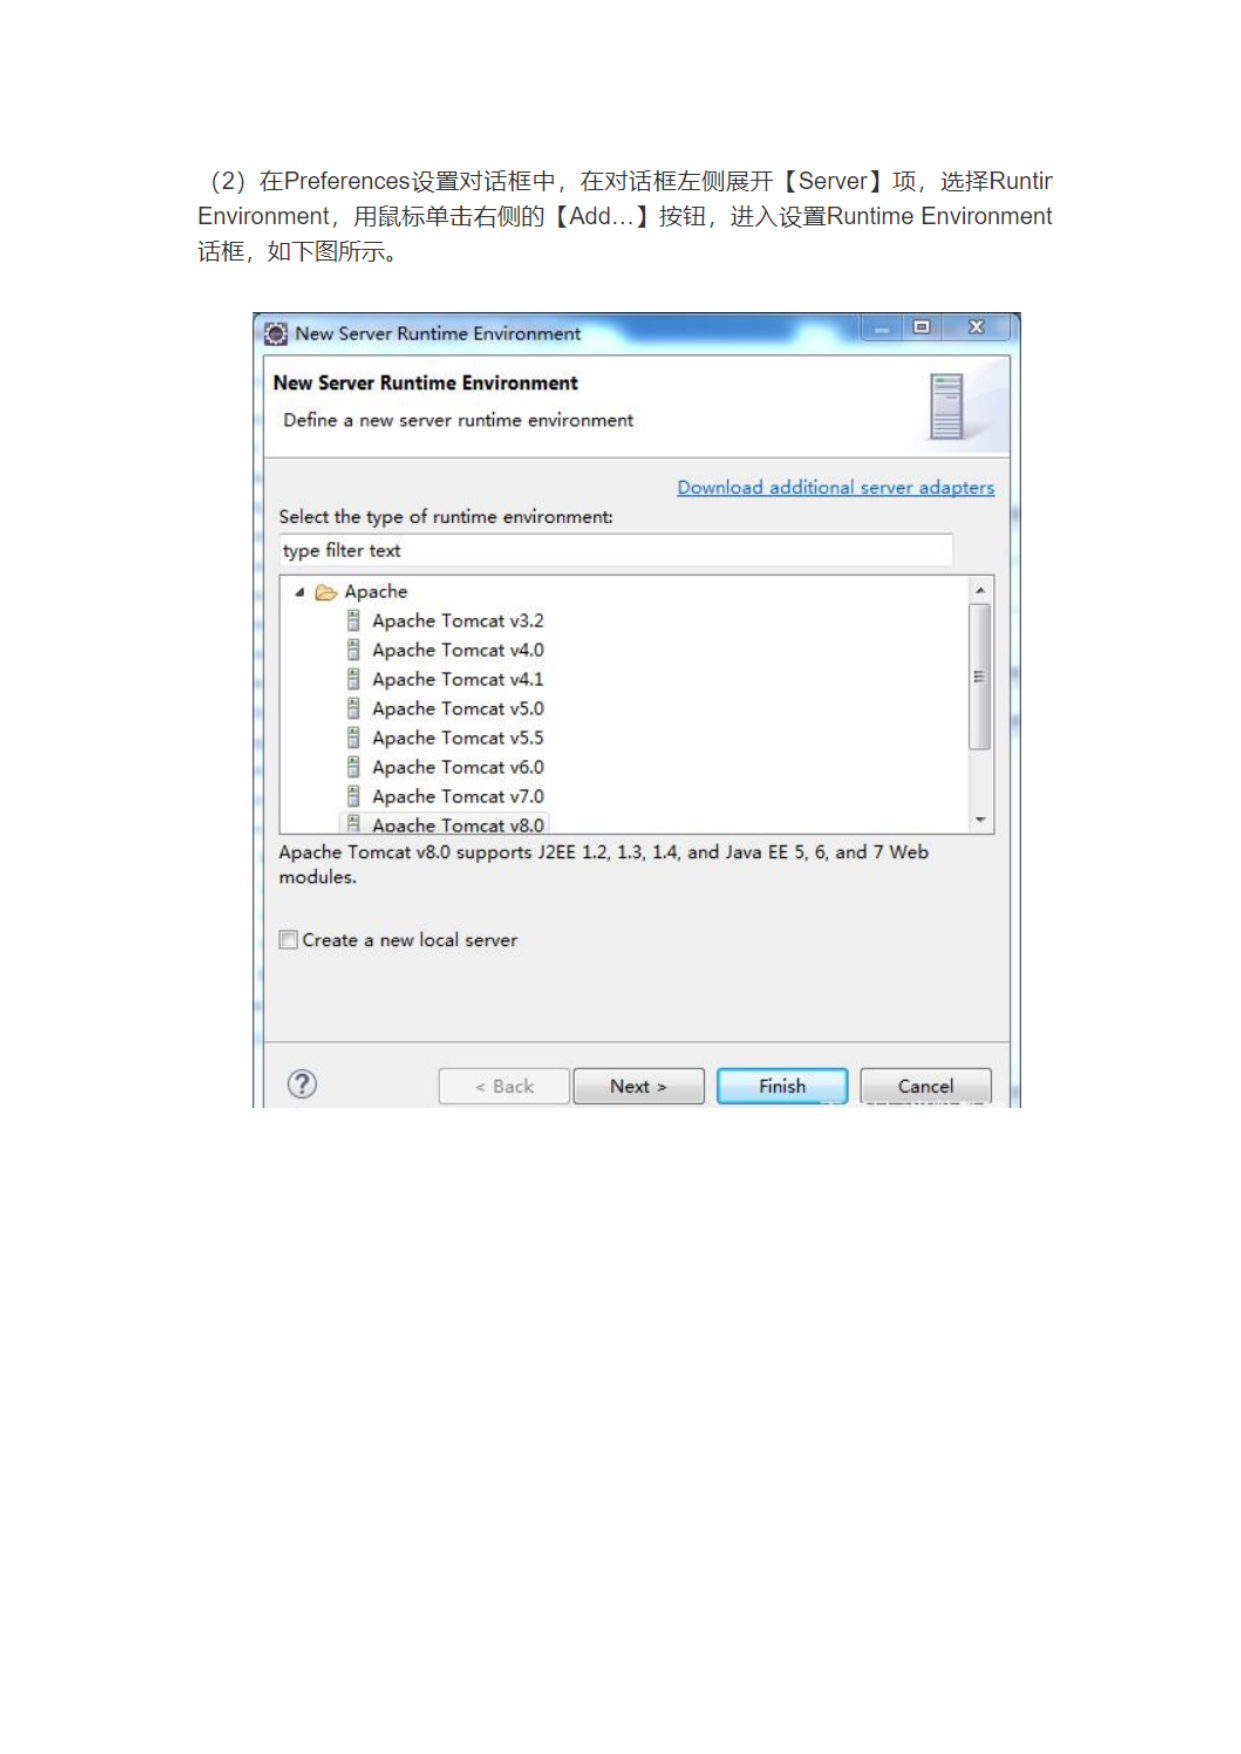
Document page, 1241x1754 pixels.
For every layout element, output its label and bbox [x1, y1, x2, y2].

picture [187, 162, 1053, 1108]
